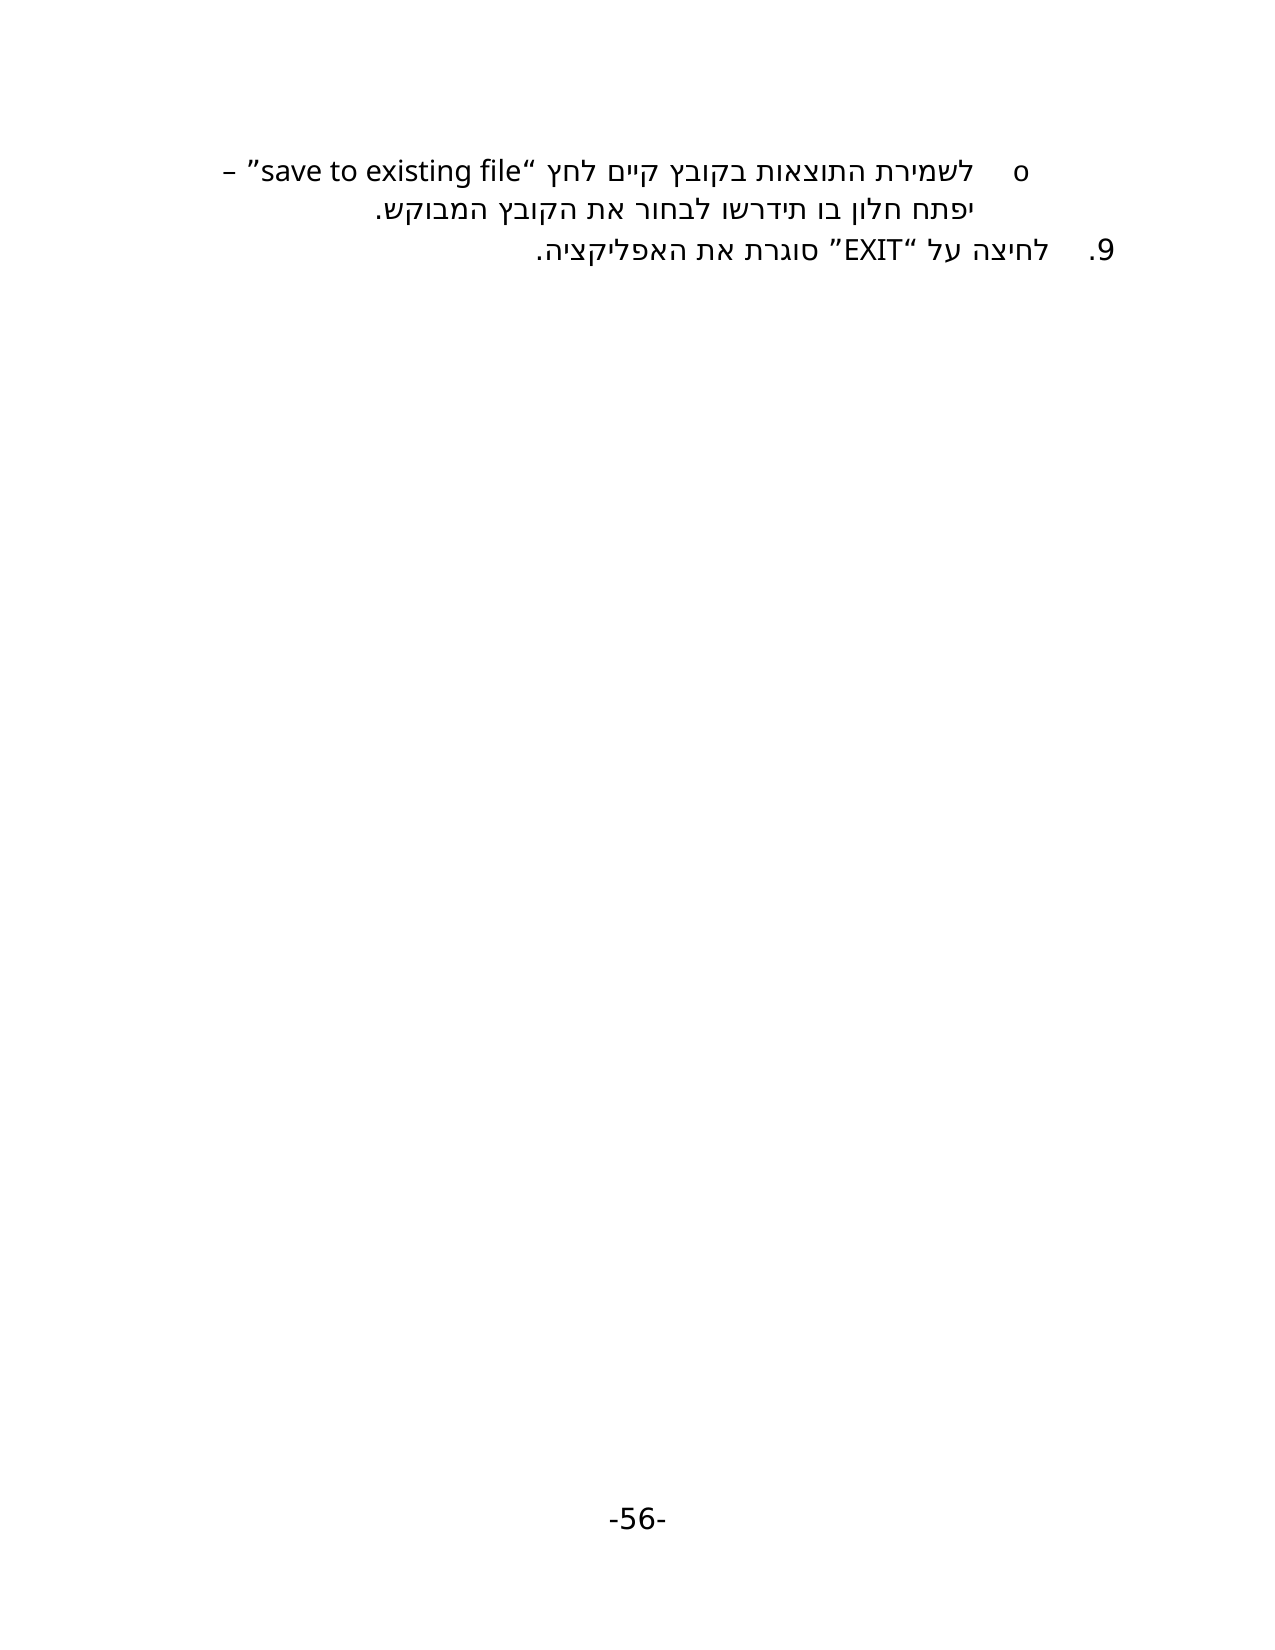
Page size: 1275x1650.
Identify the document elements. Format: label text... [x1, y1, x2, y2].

list לשמירת התוצאות בקובץ קיים לחץ “save to existing file” – יפתח חלון בו תידרשו לבחור את הקובץ המבוקש. [150, 150, 1012, 227]
list לחיצה על “EXIT” סוגרת את האפליקציה. [150, 229, 1087, 269]
